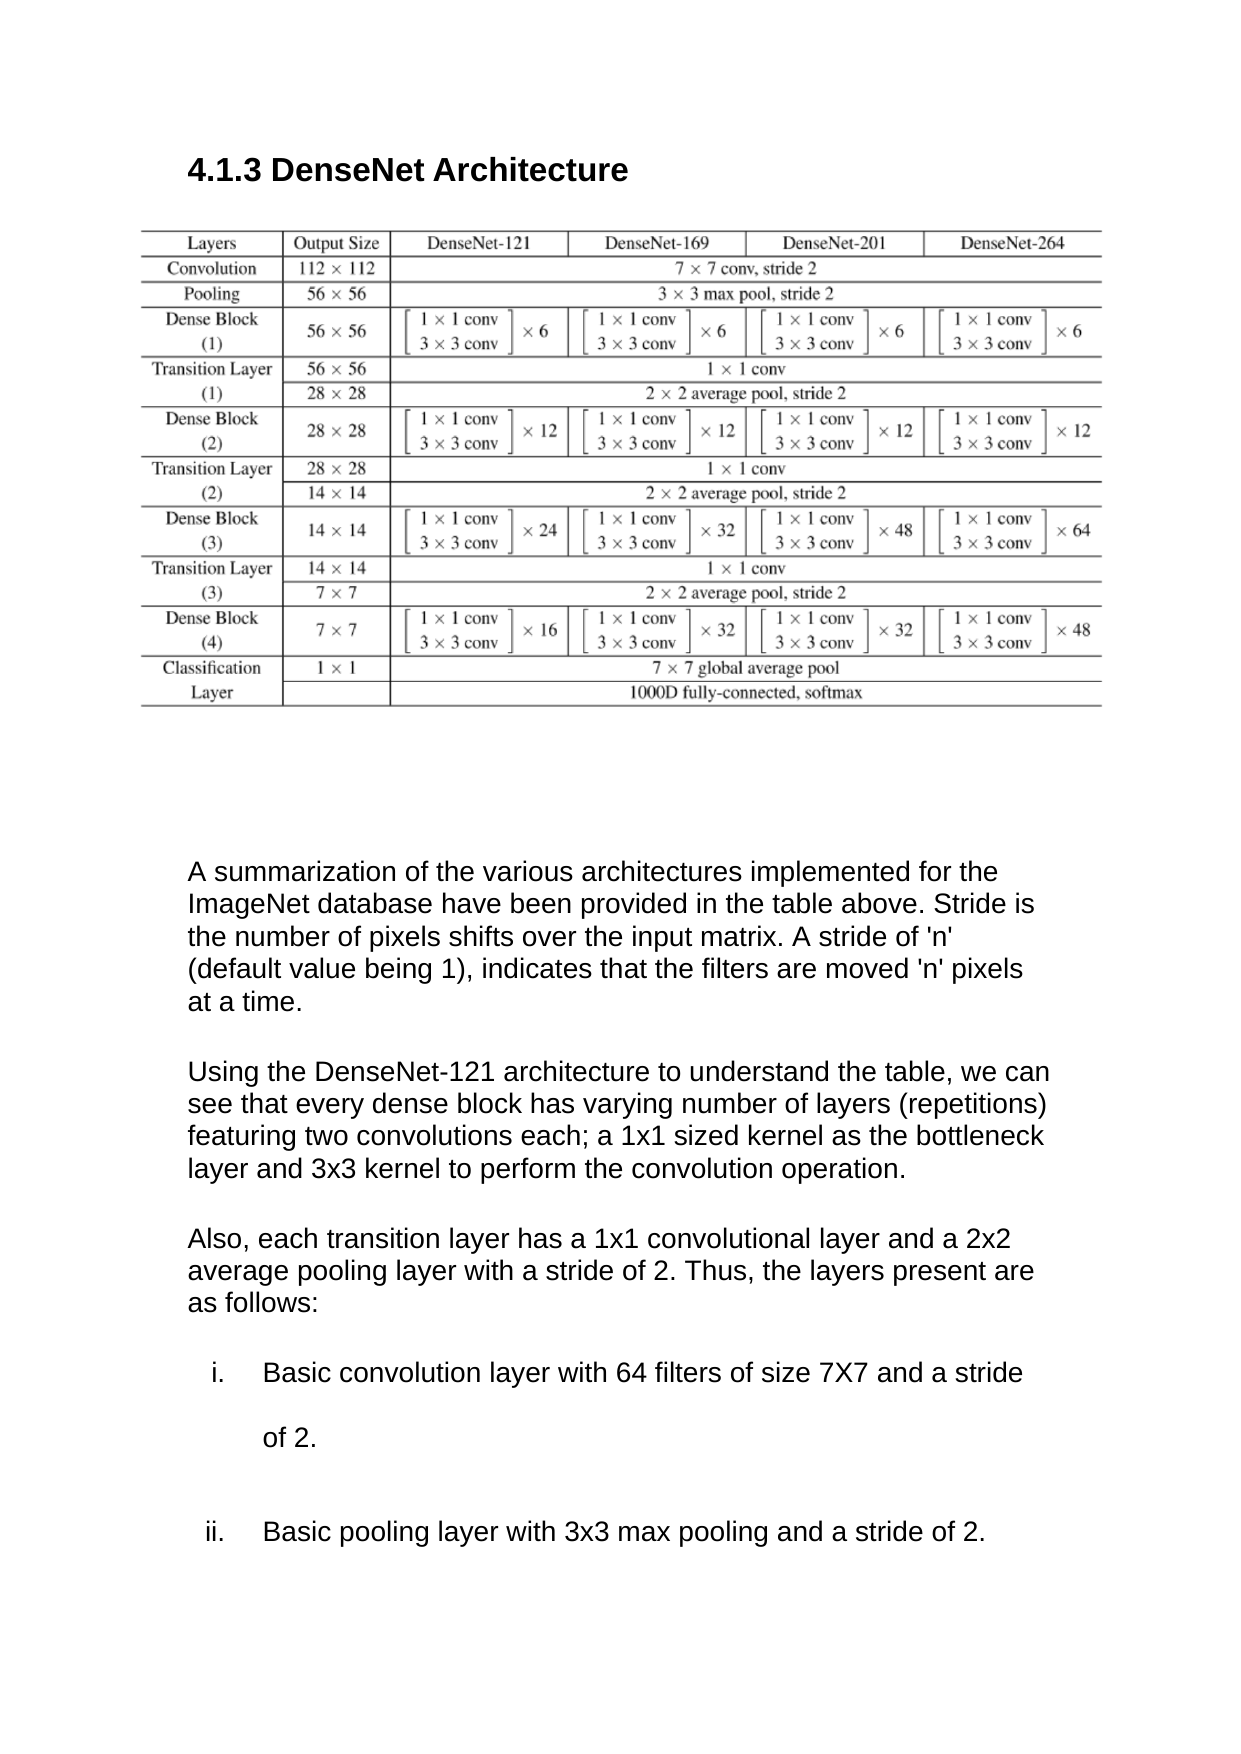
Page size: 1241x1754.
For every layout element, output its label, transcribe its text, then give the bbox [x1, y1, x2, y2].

text Also, each transition layer has a 1x1 convolutional layer and a 2x2 average pooling layer with a stride of 2. Thus, the layers present are as follows: [187, 1222, 1053, 1319]
text 4.1.3 DenseNet Architecture [187, 150, 1053, 188]
text A summarization of the various architectures implemented for the ImageNet database have been provided in the table above. Stride is the number of pixels shifts over the input matrix. A stride of 'n' (default value being 1), indicates that the filters are moved 'n' pixels at a time. [187, 855, 1053, 1017]
list Basic pooling layer with 3x3 max pooling and a stride of 2. [225, 1515, 1053, 1547]
text Using the DenseNet-121 architecture to understand the table, we can see that every dense block has varying number of layers (repetitions) featuring two convolutions each; a 1x1 sized kernel as the bottleneck layer and 3x3 kernel to perform the convolution operation. [187, 1054, 1053, 1184]
list Basic convolution layer with 64 filters of size 7X7 and a stride of 2. [225, 1356, 1053, 1453]
picture [140, 224, 1103, 708]
